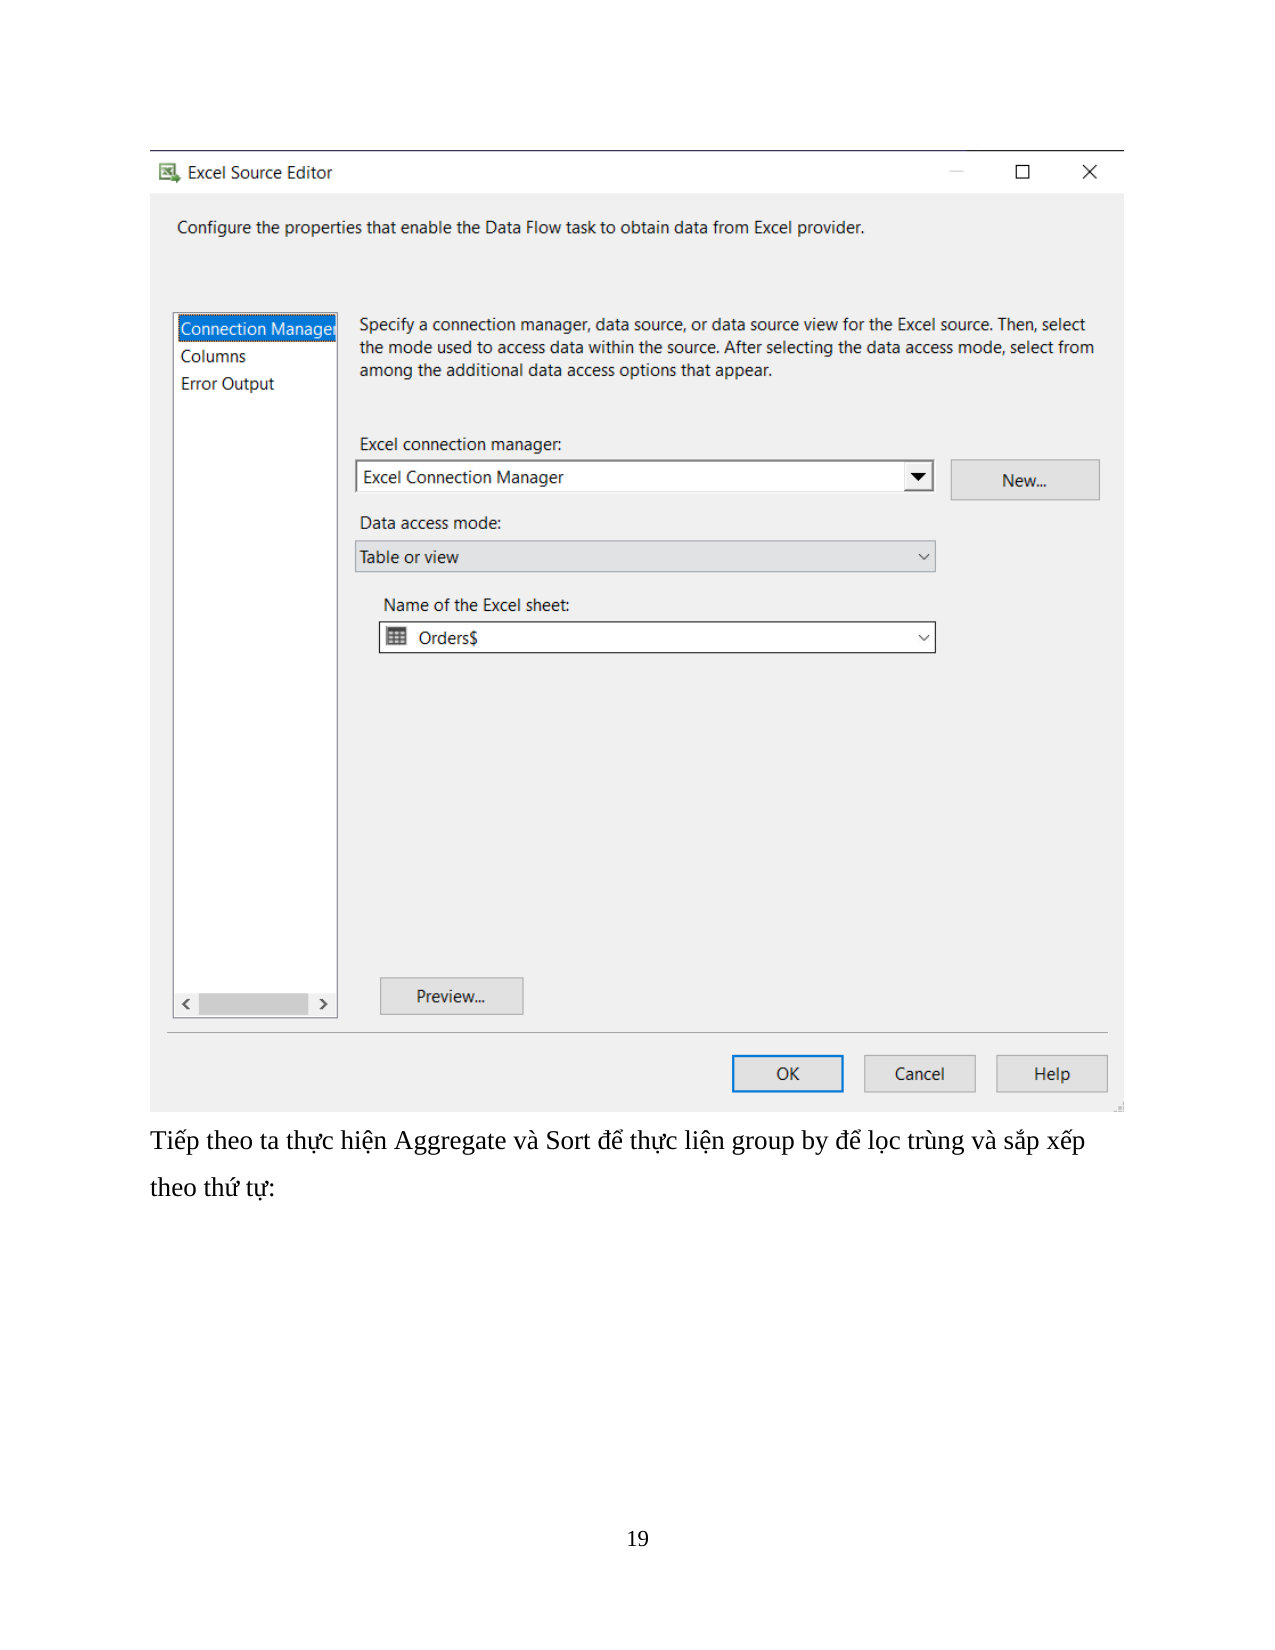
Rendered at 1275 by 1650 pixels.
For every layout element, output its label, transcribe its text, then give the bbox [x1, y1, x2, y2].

text Tiếp theo ta thực hiện Aggregate và Sort để thực liện group by để lọc trùng và sắp xếp theo thứ tự: [150, 1124, 1125, 1202]
picture [150, 150, 1124, 1112]
